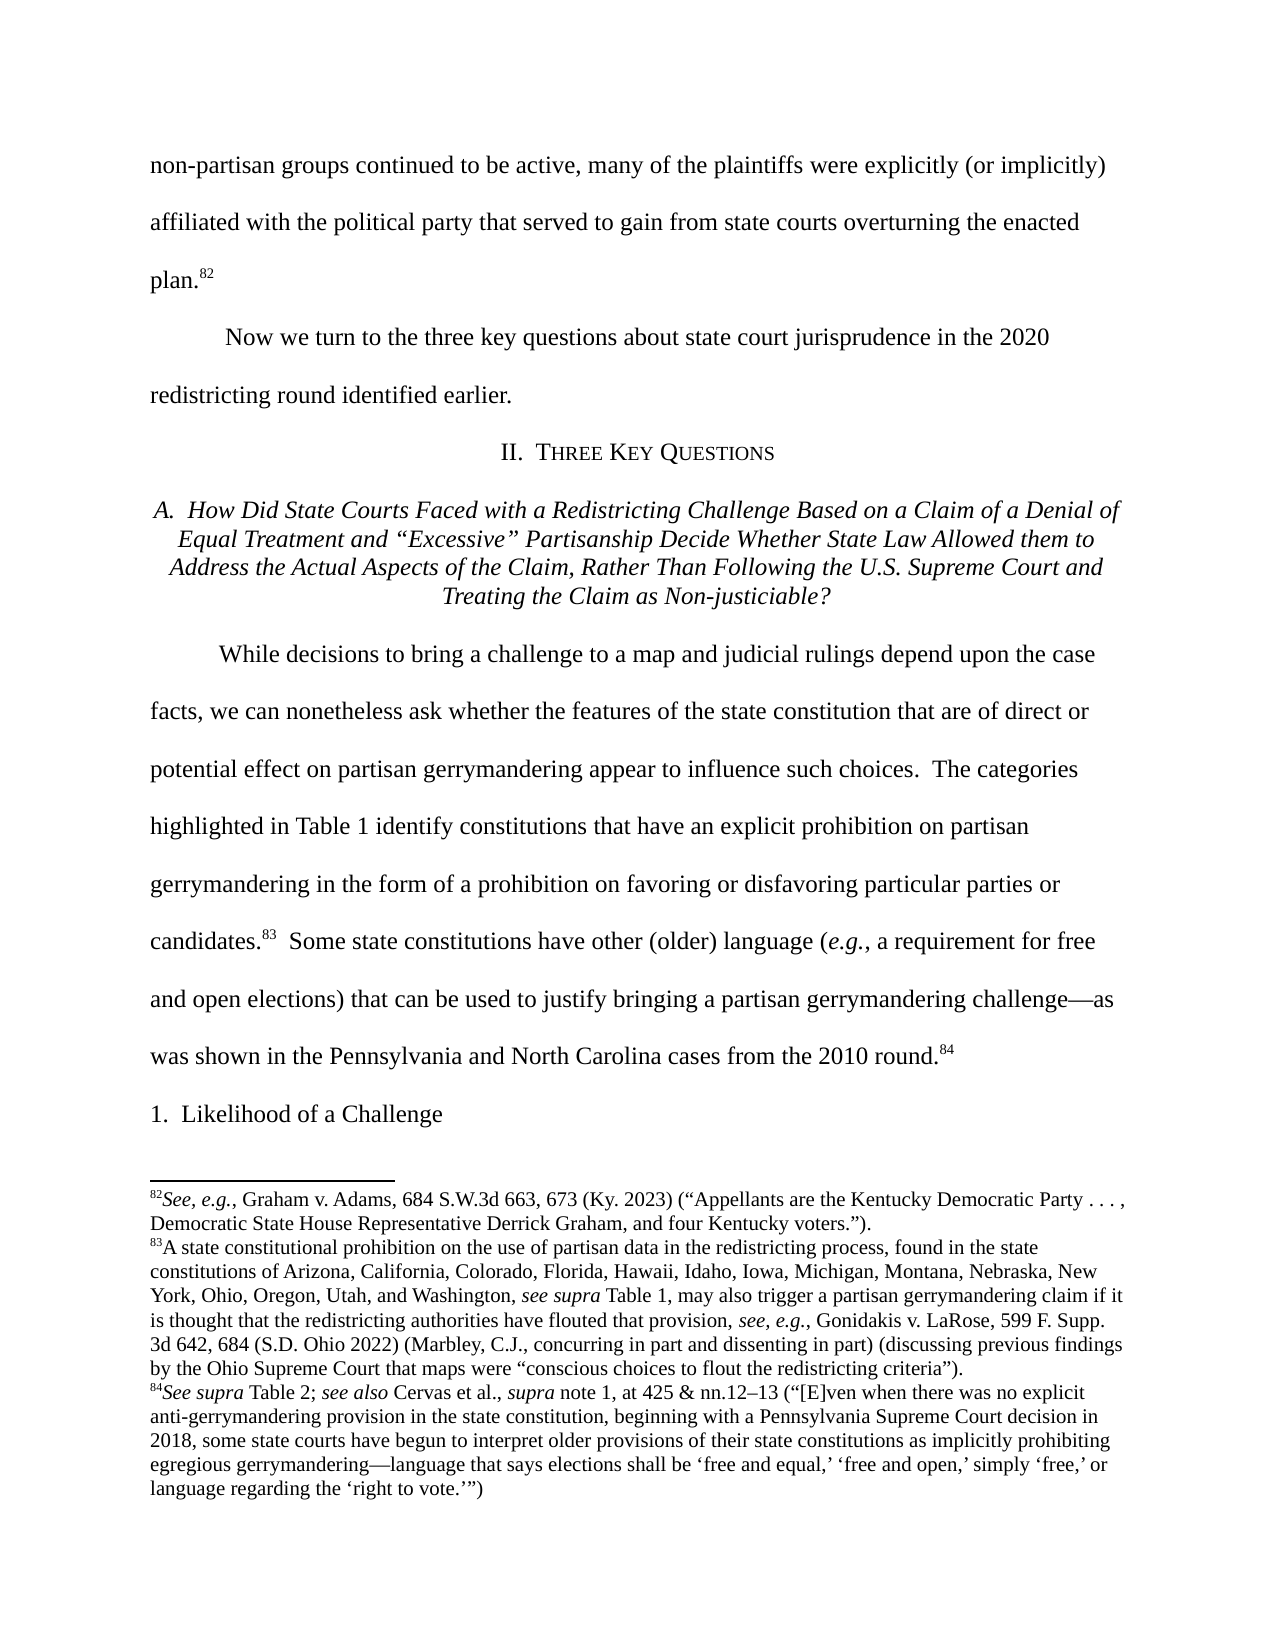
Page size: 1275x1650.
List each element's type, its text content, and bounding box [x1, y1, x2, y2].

text 1. Likelihood of a Challenge [150, 1099, 1125, 1127]
text While decisions to bring a challenge to a map and judicial rulings depend upon the case facts, we can nonetheless ask whether the features of the state constitution that are of direct or potential effect on partisan gerrymandering appear to influence such choices. The categories highlighted in Table 1 identify constitutions that have an explicit prohibition on partisan gerrymandering in the form of a prohibition on favoring or disfavoring particular parties or candidates. Some state constitutions have other (older) language (e.g., a requirement for free and open elections) that can be used to justify bringing a partisan gerrymandering challenge—as was shown in the Pennsylvania and North Carolina cases from the 2010 round. [150, 639, 1125, 1070]
text Now we turn to the three key questions about state court jurisprudence in the 2020 redistricting round identified earlier. [150, 322, 1125, 409]
text 12. We might expect that partisan gerrymandering litigation will come from non-partisan groups, such as League of Women Voters or Common Cause, or local groups that identify themselves in non-partisan terms, on the one hand, or groups of voters whose strong partisan identifications make them willing to sign on as plaintiffs to partisan gerrymandering litigation when recruited by party officials, on the other. What we see from Table 2 is interesting. In the 2010 round, since there were only a handful of cases brought in state court, it is easy to determine that it was good-government groups, such as the League of Women Voters, which were the plaintiffs in the these early partisan gerrymandering cases in state court, and good-government groups were also instrumental in the 2010 round in bringing partisan gerrymandering challenges in federal courts. During the 2020 redistricting cycle, although non-partisan groups continued to be active, many of the plaintiffs were explicitly (or implicitly) affiliated with the political party that served to gain from state courts overturning the enacted plan. [150, 150, 1125, 294]
text II. Three Key Questions [150, 437, 1125, 466]
text A. How Did State Courts Faced with a Redistricting Challenge Based on a Claim of a Denial of Equal Treatment and “Excessive” Partisanship Decide Whether State Law Allowed them to Address the Actual Aspects of the Claim, Rather Than Following the U.S. Supreme Court and Treating the Claim as Non-justiciable? [150, 495, 1125, 610]
